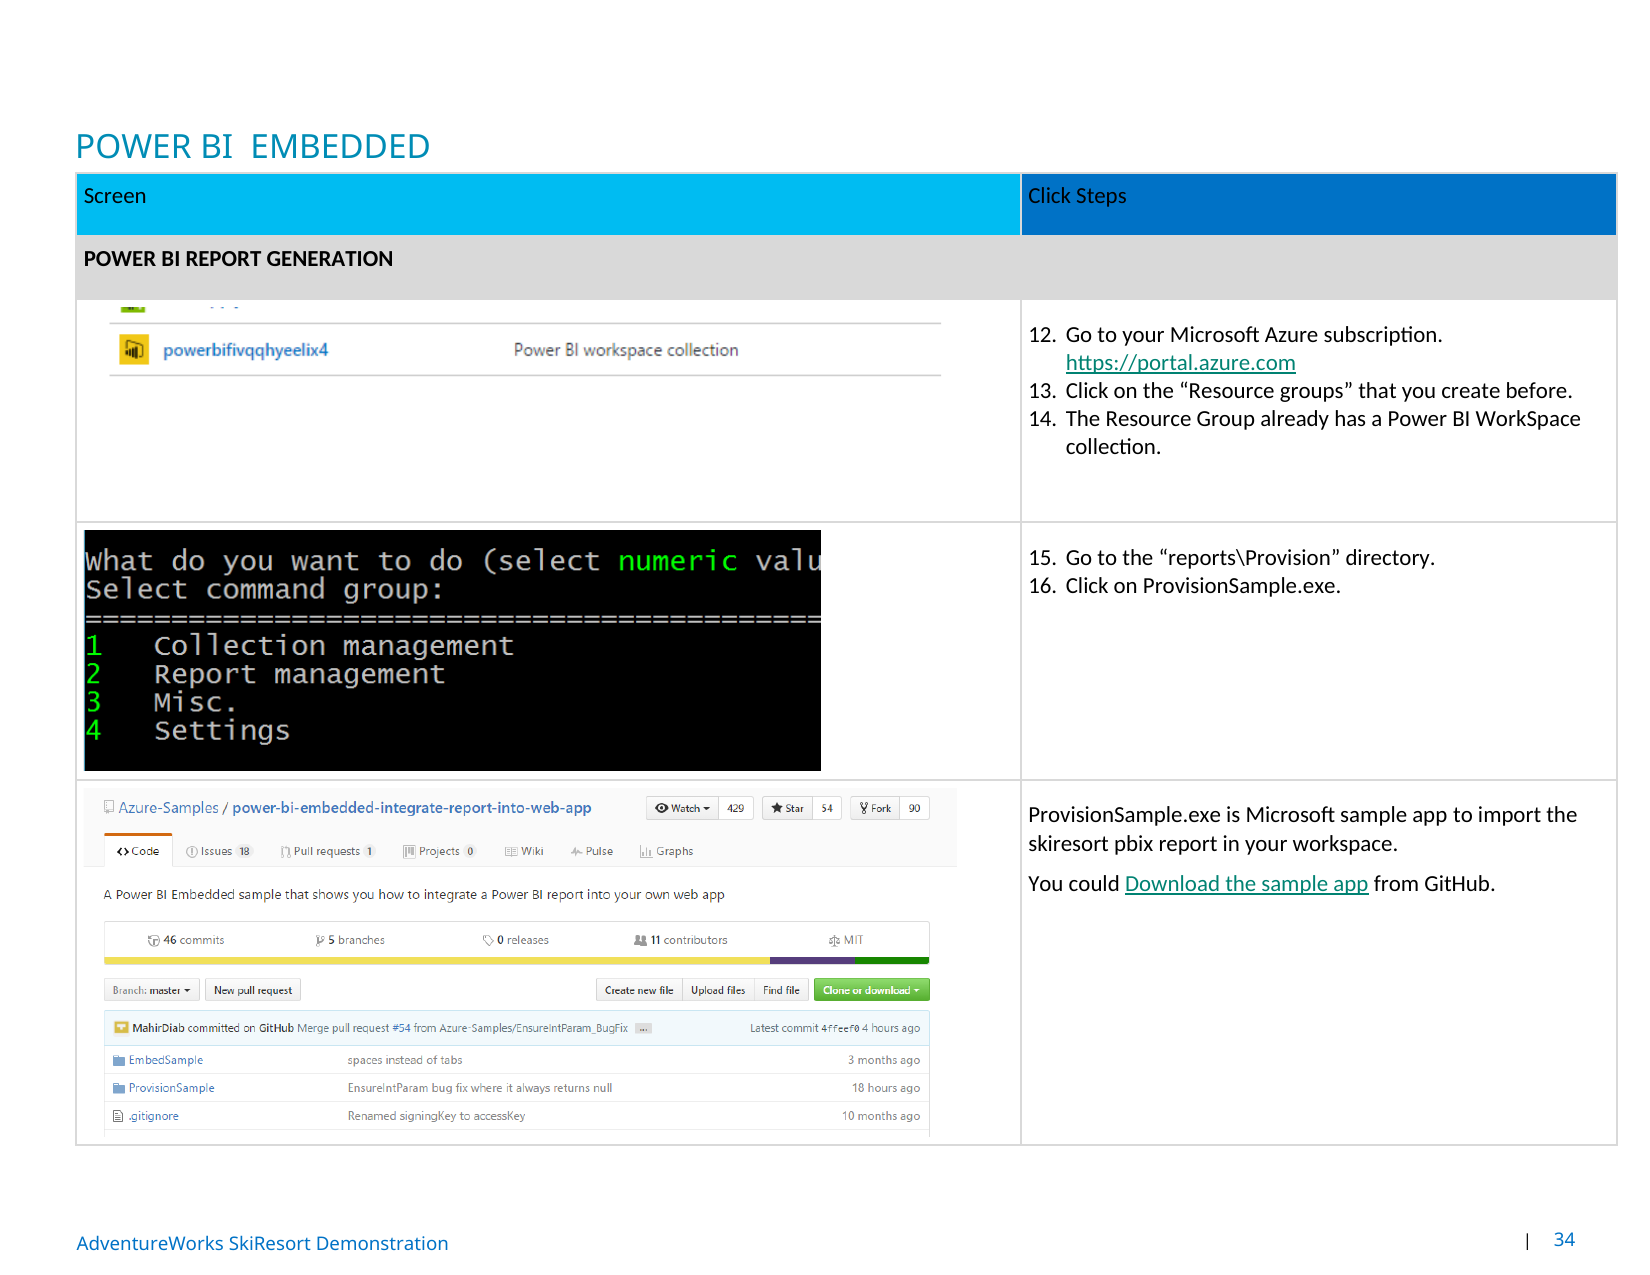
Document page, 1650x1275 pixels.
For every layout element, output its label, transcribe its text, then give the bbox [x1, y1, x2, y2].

picture [83, 307, 942, 385]
table_cell [77, 523, 1020, 778]
table_cell [77, 781, 1020, 1144]
table_header Click Steps [1022, 174, 1616, 235]
picture [83, 530, 821, 771]
picture [83, 788, 957, 1137]
table_header Screen [77, 174, 1020, 235]
table_cell ProvisionSample.exe is Microsoft sample app to import the skiresort pbix report in your workspace. You could Download the sample app from GitHub. [1022, 781, 1616, 1144]
subtitle POWER BI EMBEDDED [75, 123, 1575, 168]
table_cell Go to your Microsoft Azure subscription. https://portal.azure.com Click on the “Resource groups” that you create before. The Resource Group already has a Power BI WorkSpace collection. [1022, 300, 1616, 521]
table_cell [77, 300, 1020, 521]
table_cell Go to the “reports\Provision” directory. Click on ProvisionSample.exe. [1022, 523, 1616, 778]
table_cell POWER BI REPORT GENERATION [77, 237, 1616, 298]
